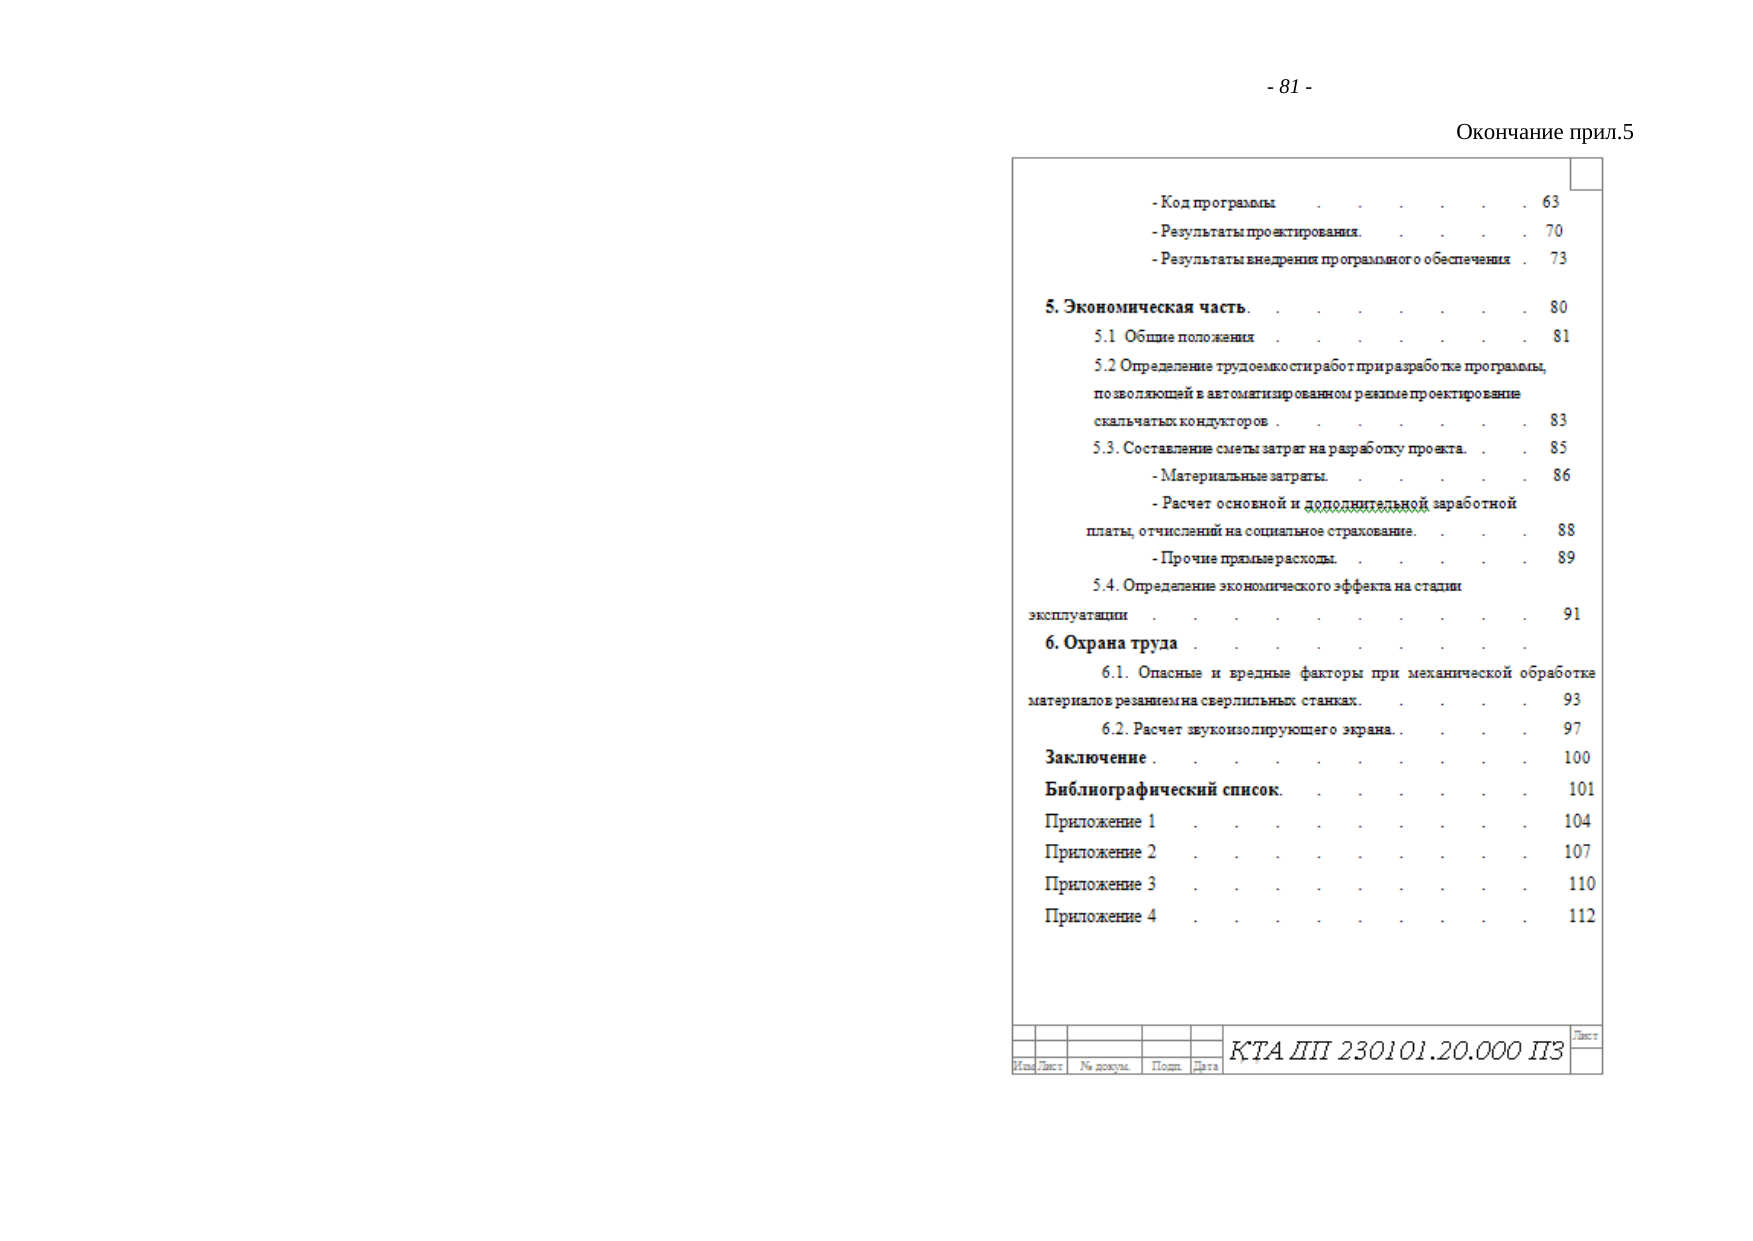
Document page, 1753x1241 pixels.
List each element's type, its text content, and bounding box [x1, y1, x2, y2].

text Окончание прил.5 [945, 118, 1634, 144]
picture [951, 144, 1628, 1098]
